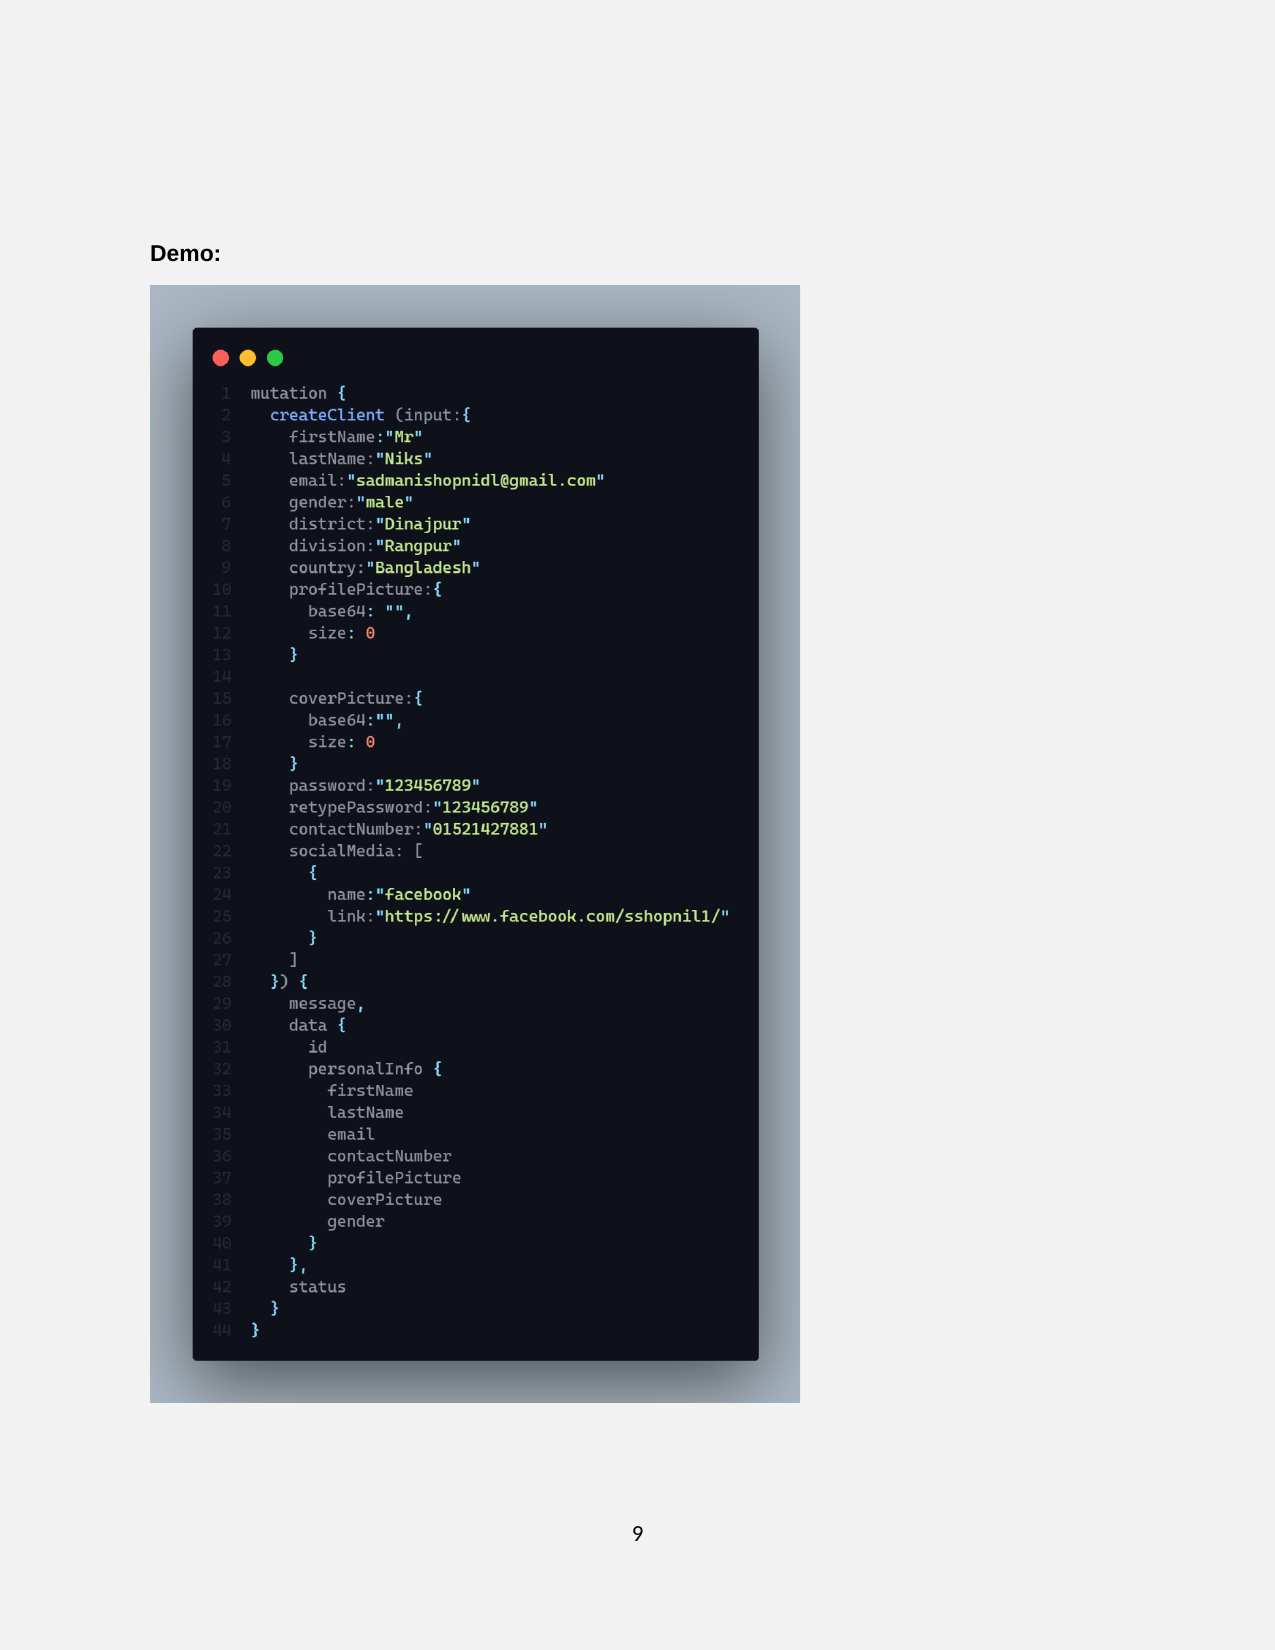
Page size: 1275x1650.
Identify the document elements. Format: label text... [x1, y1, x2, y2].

text Demo: [150, 240, 1125, 267]
picture [150, 285, 800, 1403]
